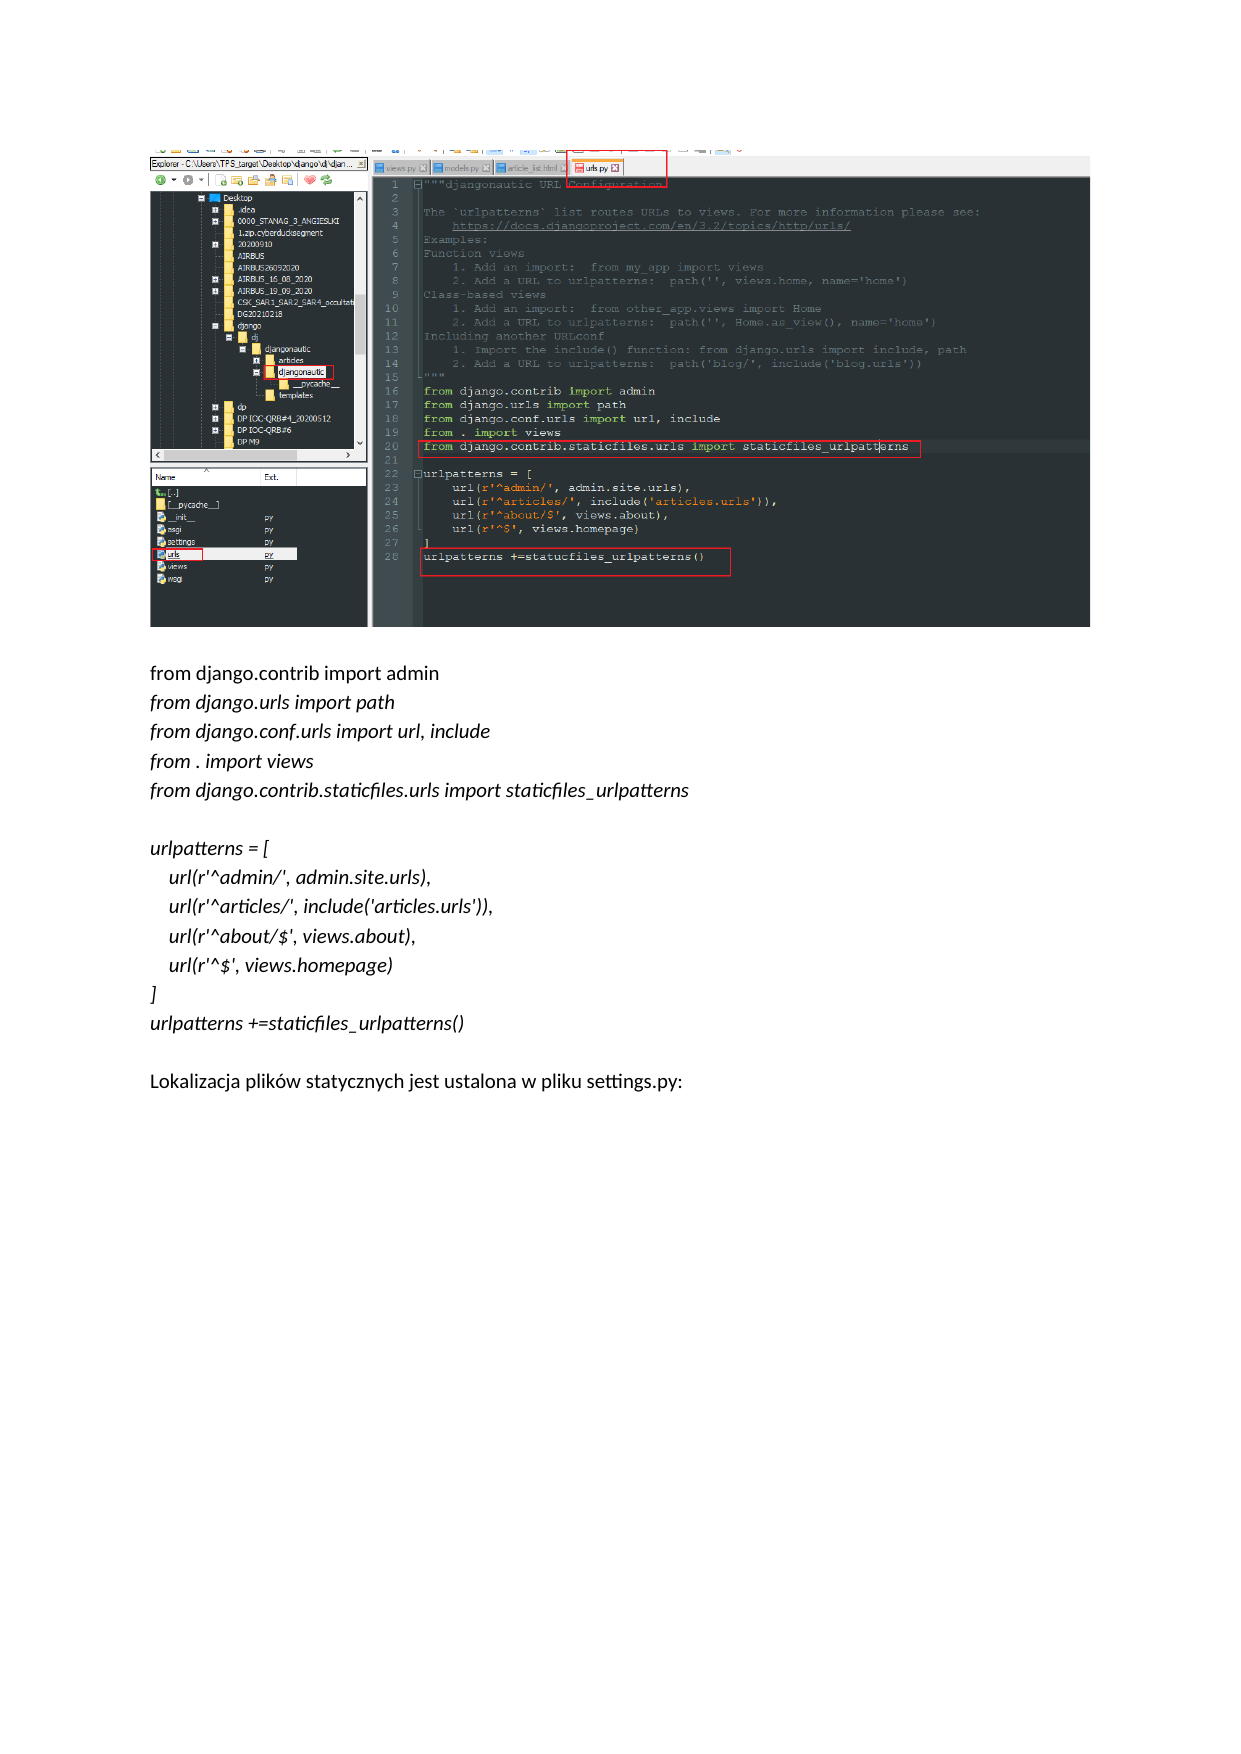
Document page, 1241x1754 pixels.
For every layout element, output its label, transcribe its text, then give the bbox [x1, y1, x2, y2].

picture [150, 150, 1091, 627]
text from . import views [150, 748, 1090, 773]
text urlpatterns +=staticfiles_urlpatterns() [150, 1010, 1090, 1036]
text url(r'^$', views.homepage) [150, 952, 1090, 977]
text from django.urls import path [150, 689, 1090, 715]
text Lokalizacja plików statycznych jest ustalona w pliku settings.py: [150, 1069, 1090, 1094]
text from django.conf.urls import url, include [150, 719, 1090, 744]
text ] [150, 981, 1090, 1007]
text url(r'^admin/', admin.site.urls), [150, 864, 1090, 890]
text url(r'^articles/', include('articles.urls')), [150, 894, 1090, 919]
text url(r'^about/$', views.about), [150, 923, 1090, 948]
text from django.contrib import admin [150, 660, 1090, 686]
text urlpatterns = [ [150, 835, 1090, 861]
text from django.contrib.staticfiles.urls import staticfiles_urlpatterns [150, 777, 1090, 802]
